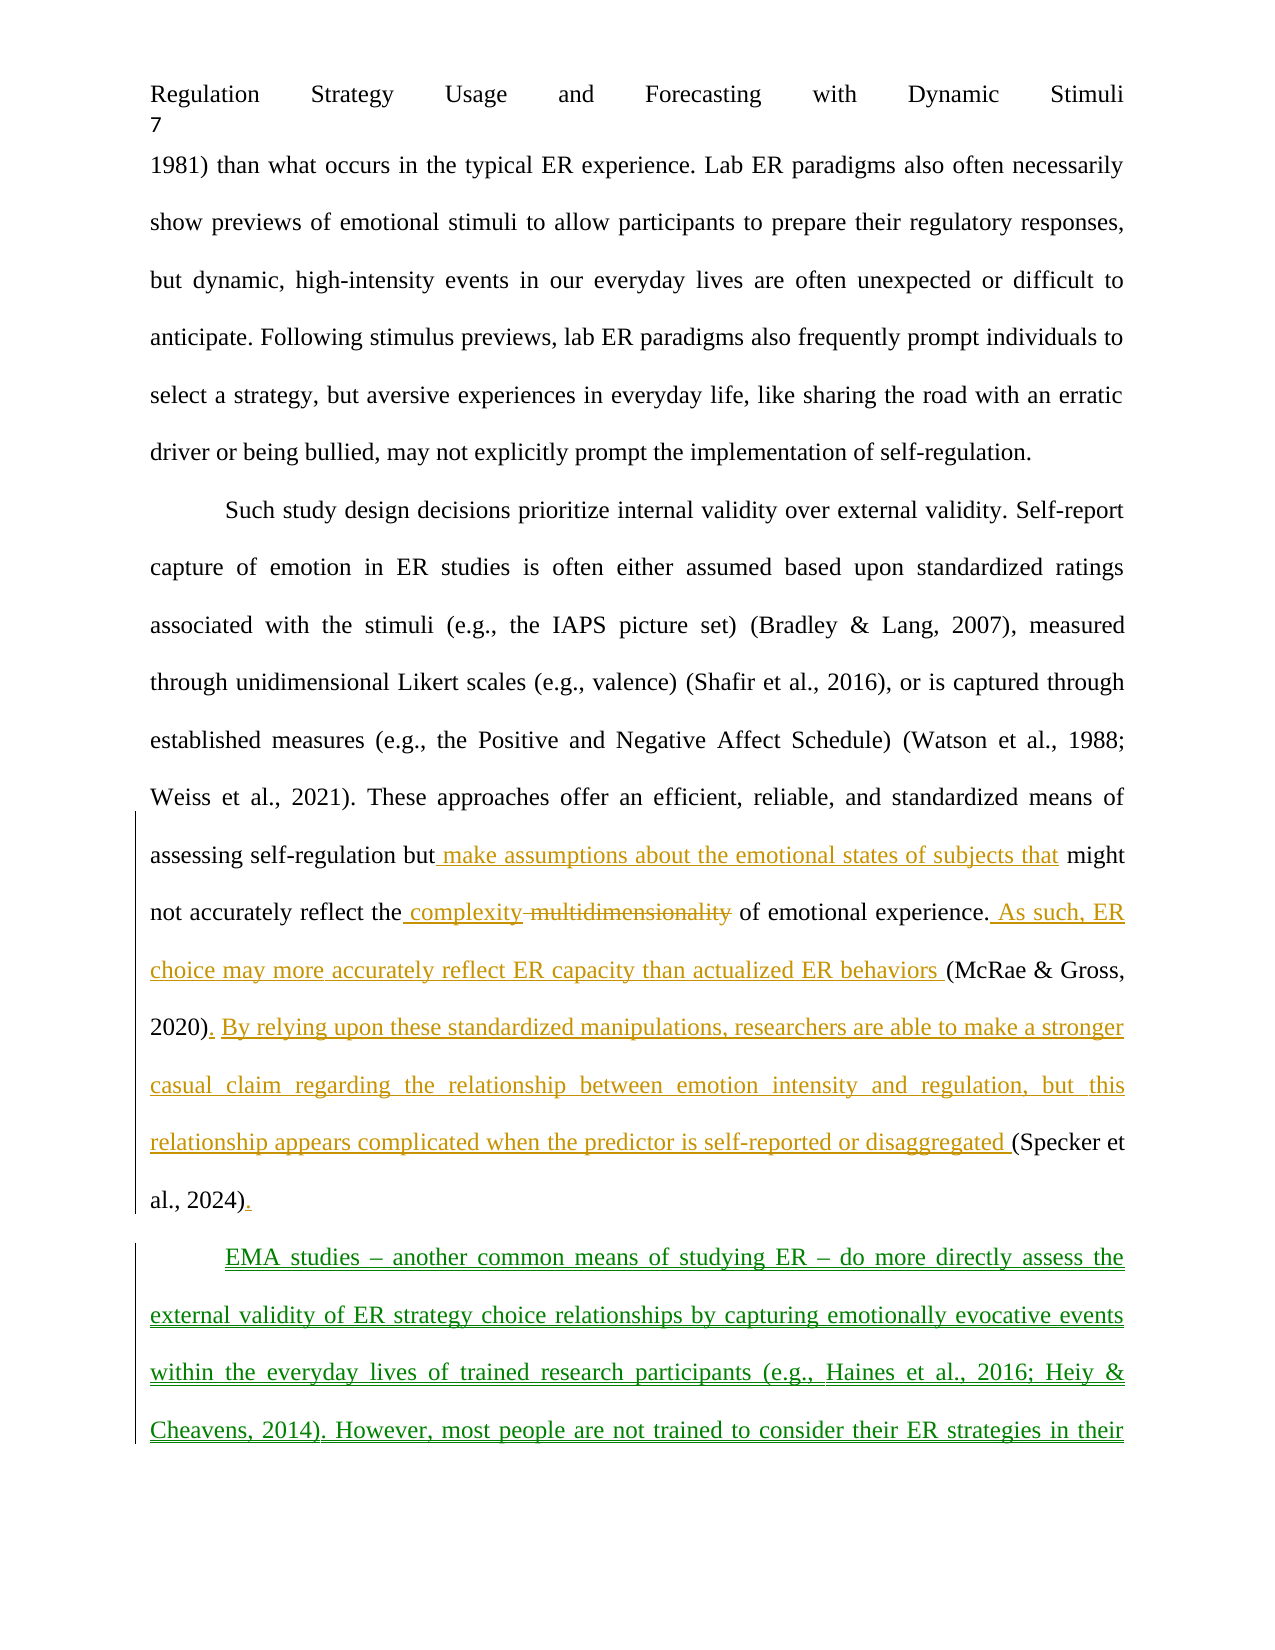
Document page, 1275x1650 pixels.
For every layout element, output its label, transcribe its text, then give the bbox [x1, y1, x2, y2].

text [150, 150, 1125, 466]
text (Friedman & Gustavson, 2022) [150, 1242, 1125, 1382]
text Such study design decisions prioritize internal validity over external validity. Self-report capture of emotion in ER studies is often either assumed based upon standardized ratings associated with the stimuli (e.g., the IAPS picture set) (Bradley & Lang, 2007), measured through unidimensional Likert scales (e.g., valence) (Shafir et al., 2016), or is captured through established measures (e.g., the Positive and Negative Affect Schedule) (Watson et al., 1988; Weiss et al., 2021). These approaches offer an efficient, reliable, and standardized means of assessing self-regulation but might not accurately reflect the of emotional experience.(McRae & Gross, 2020) (Specker et al., 2024) [150, 495, 1125, 1214]
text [150, 1386, 1125, 1444]
